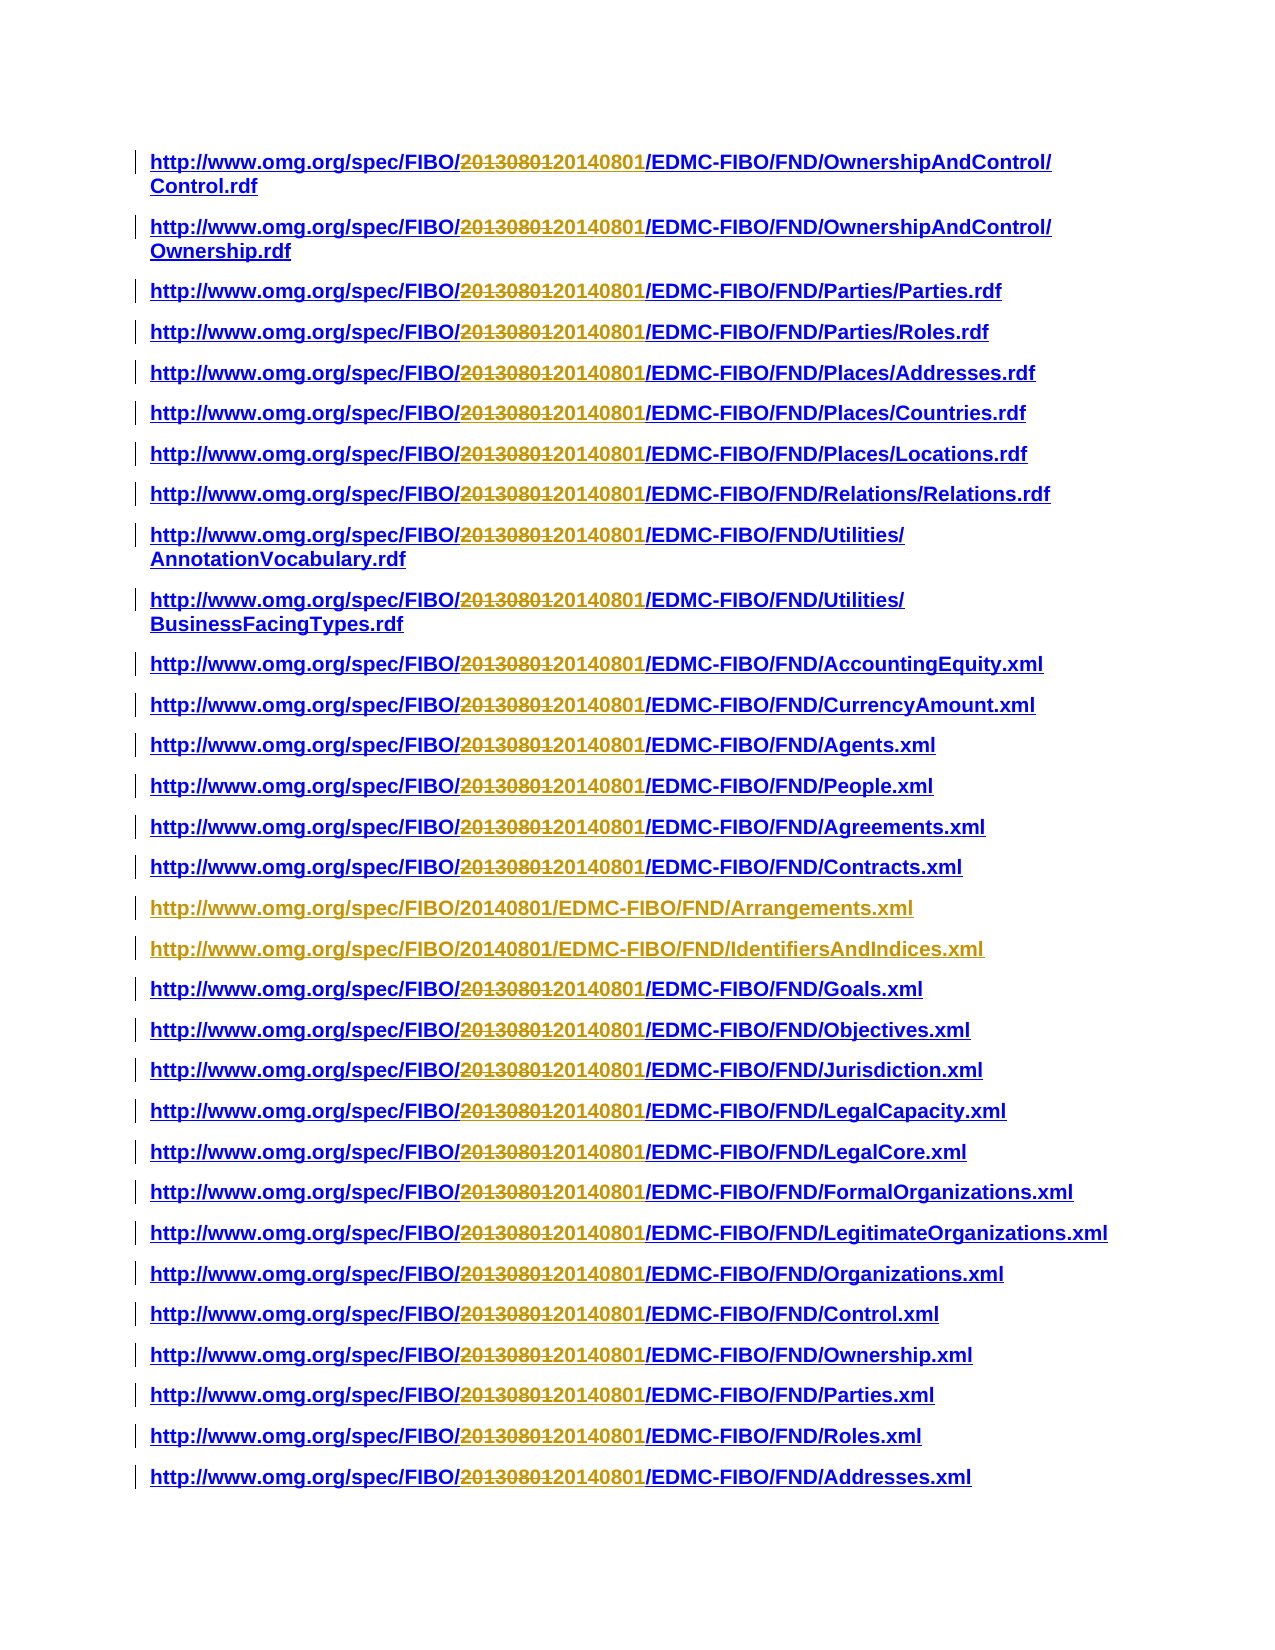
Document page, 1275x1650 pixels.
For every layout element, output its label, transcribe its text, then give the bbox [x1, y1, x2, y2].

text http://www.omg.org/spec/FIBO//EDMC-FIBO/FND/AccountingEquity.xml [150, 652, 1125, 676]
text http://www.omg.org/spec/FIBO//EDMC-FIBO/FND/Places/Locations.rdf [150, 442, 1125, 466]
text http://www.omg.org/spec/FIBO//EDMC-FIBO/FND/Places/Countries.rdf [150, 401, 1125, 425]
text http://www.omg.org/spec/FIBO//EDMC-FIBO/FND/Utilities/BusinessFacingTypes.rdf [150, 587, 1125, 635]
text http://www.omg.org/spec/FIBO//EDMC-FIBO/FND/Ownership.xml [150, 1343, 1125, 1367]
text http://www.omg.org/spec/FIBO//EDMC-FIBO/FND/FormalOrganizations.xml [150, 1180, 1125, 1204]
text http://www.omg.org/spec/FIBO//EDMC-FIBO/FND/Addresses.xml [150, 1464, 1125, 1488]
text http://www.omg.org/spec/FIBO//EDMC-FIBO/FND/Jurisdiction.xml [150, 1058, 1125, 1082]
text http://www.omg.org/spec/FIBO//EDMC-FIBO/FND/Agents.xml [150, 733, 1125, 757]
text http://www.omg.org/spec/FIBO//EDMC-FIBO/FND/OwnershipAndControl/Control.rdf [150, 150, 1125, 198]
text http://www.omg.org/spec/FIBO//EDMC-FIBO/FND/Contracts.xml [150, 855, 1125, 879]
text http://www.omg.org/spec/FIBO//EDMC-FIBO/FND/Objectives.xml [150, 1018, 1125, 1042]
text http://www.omg.org/spec/FIBO//EDMC-FIBO/FND/Relations/Relations.rdf [150, 482, 1125, 506]
text http://www.omg.org/spec/FIBO//EDMC-FIBO/FND/Parties/Roles.rdf [150, 320, 1125, 344]
text http://www.omg.org/spec/FIBO//EDMC-FIBO/FND/LegalCore.xml [150, 1139, 1125, 1163]
text http://www.omg.org/spec/FIBO//EDMC-FIBO/FND/LegitimateOrganizations.xml [150, 1221, 1125, 1245]
text http://www.omg.org/spec/FIBO//EDMC-FIBO/FND/Roles.xml [150, 1424, 1125, 1448]
text http://www.omg.org/spec/FIBO//EDMC-FIBO/FND/Parties.xml [150, 1383, 1125, 1407]
text http://www.omg.org/spec/FIBO//EDMC-FIBO/FND/OwnershipAndControl/Ownership.rdf [150, 214, 1125, 262]
text http://www.omg.org/spec/FIBO//EDMC-FIBO/FND/People.xml [150, 774, 1125, 798]
text http://www.omg.org/spec/FIBO//EDMC-FIBO/FND/CurrencyAmount.xml [150, 693, 1125, 717]
text http://www.omg.org/spec/FIBO//EDMC-FIBO/FND/Agreements.xml [150, 814, 1125, 838]
text http://www.omg.org/spec/FIBO//EDMC-FIBO/FND/Goals.xml [150, 977, 1125, 1001]
text http://www.omg.org/spec/FIBO//EDMC-FIBO/FND/LegalCapacity.xml [150, 1099, 1125, 1123]
text http://www.omg.org/spec/FIBO//EDMC-FIBO/FND/Control.xml [150, 1302, 1125, 1326]
text http://www.omg.org/spec/FIBO//EDMC-FIBO/FND/Parties/Parties.rdf [150, 279, 1125, 303]
text http://www.omg.org/spec/FIBO//EDMC-FIBO/FND/Places/Addresses.rdf [150, 360, 1125, 384]
text http://www.omg.org/spec/FIBO//EDMC-FIBO/FND/Organizations.xml [150, 1261, 1125, 1285]
text http://www.omg.org/spec/FIBO//EDMC-FIBO/FND/Utilities/AnnotationVocabulary.rdf [150, 523, 1125, 571]
